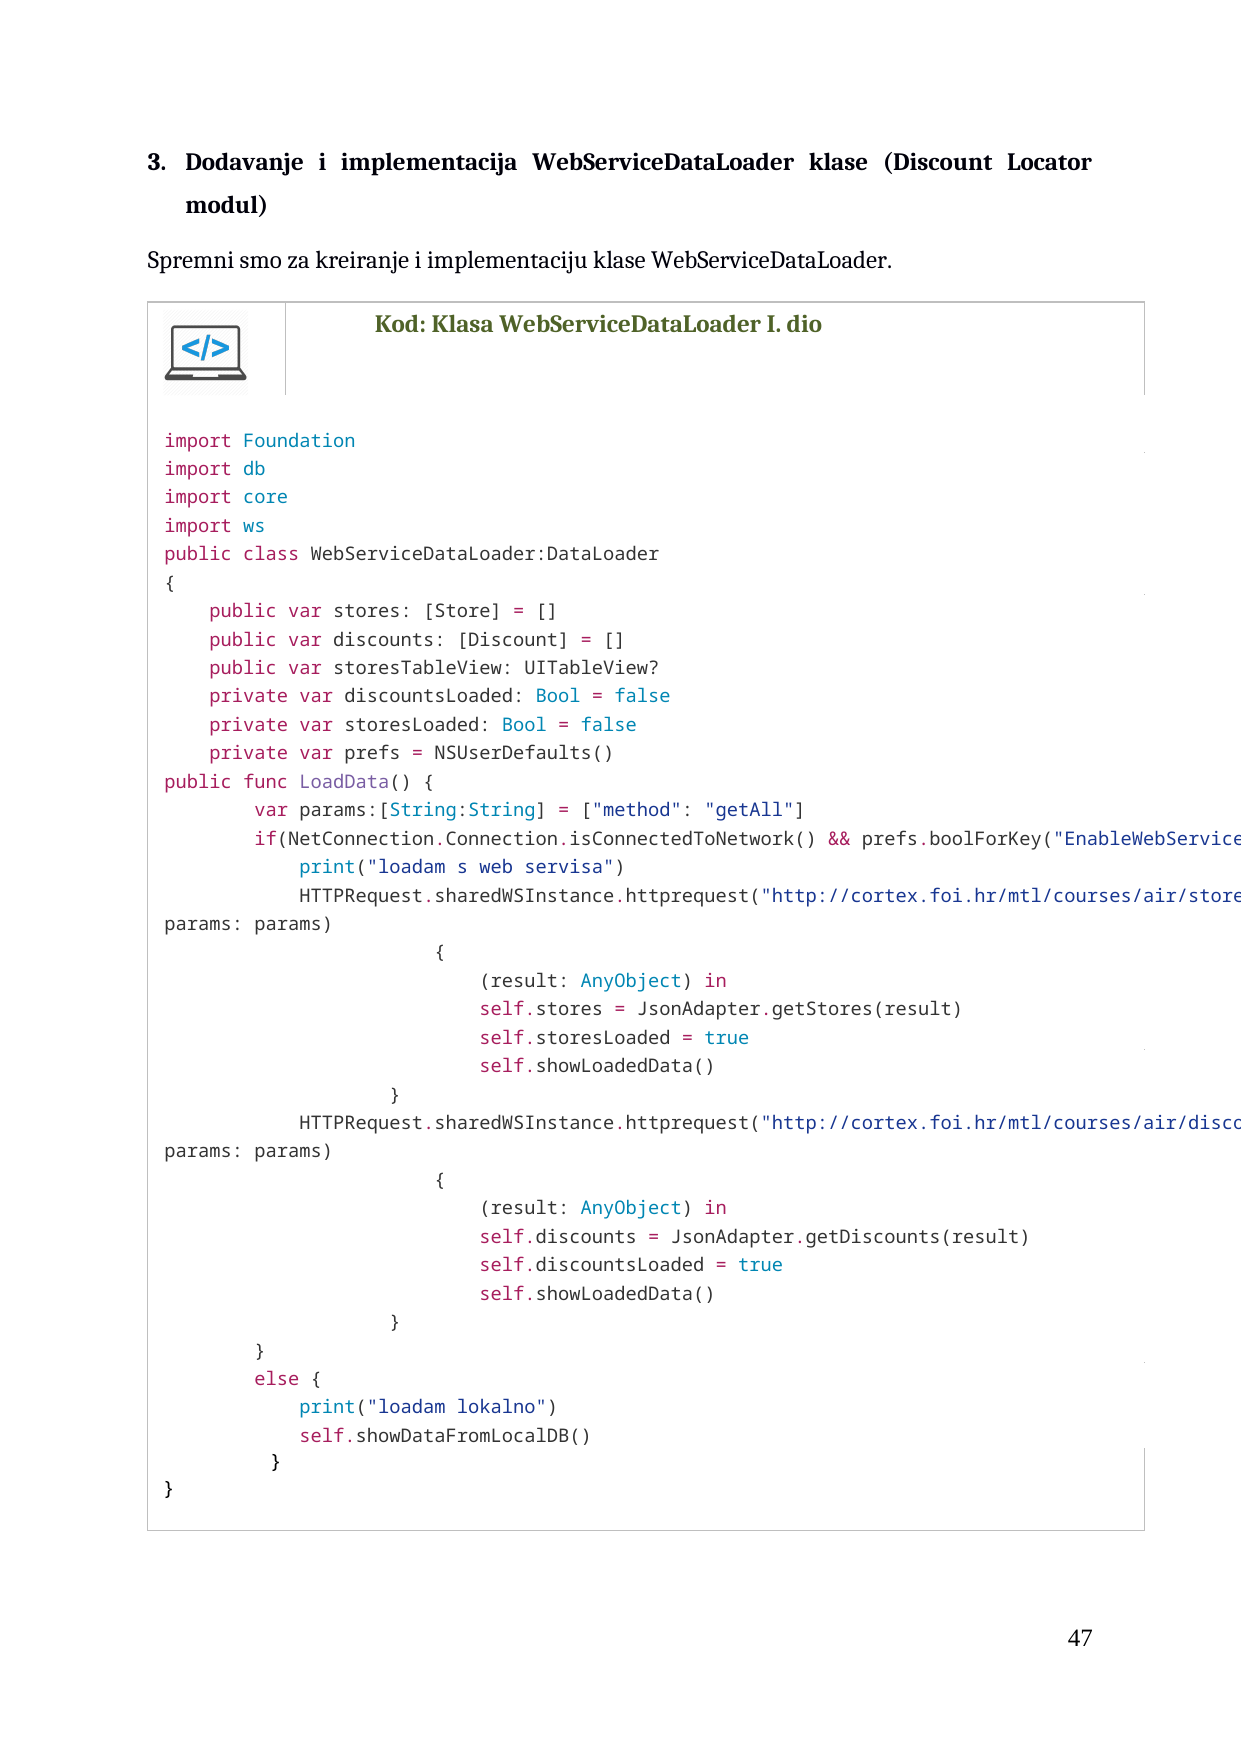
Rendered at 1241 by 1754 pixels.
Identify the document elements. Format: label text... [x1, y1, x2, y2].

list Dodavanje i implementacija WebServiceDataLoader klase (Discount Locator modul) [148, 148, 1093, 219]
picture [162, 309, 249, 396]
text Spremni smo za kreiranje i implementaciju klase WebServiceDataLoader. [148, 246, 1093, 275]
